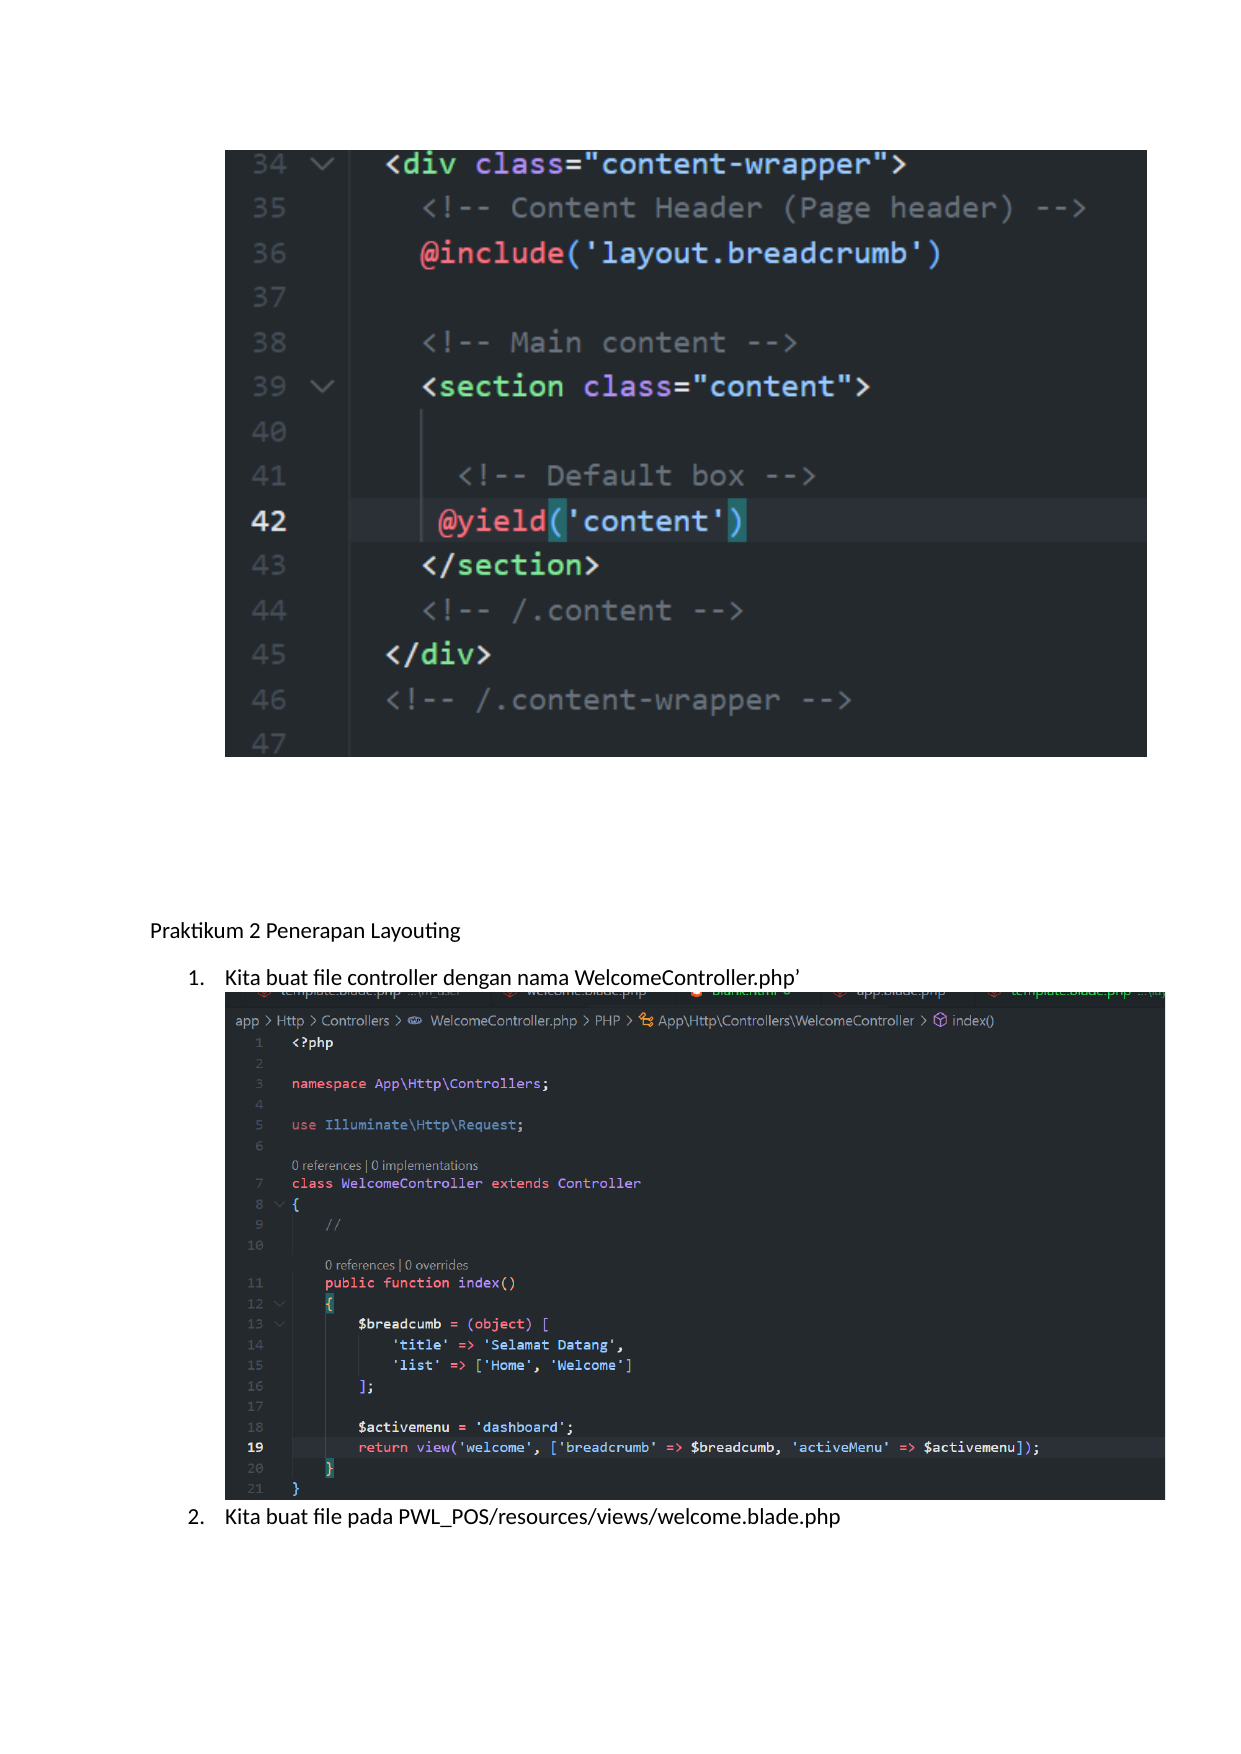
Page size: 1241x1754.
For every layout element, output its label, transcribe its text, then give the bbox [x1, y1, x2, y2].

list Kita buat file controller dengan nama WelcomeController.php’ [187, 963, 1090, 991]
text Praktikum 2 Penerapan Layouting [150, 916, 1090, 944]
list Kita buat file pada PWL_POS/resources/views/welcome.blade.php [187, 1502, 1090, 1530]
picture [225, 992, 1166, 1500]
picture [225, 150, 1147, 757]
